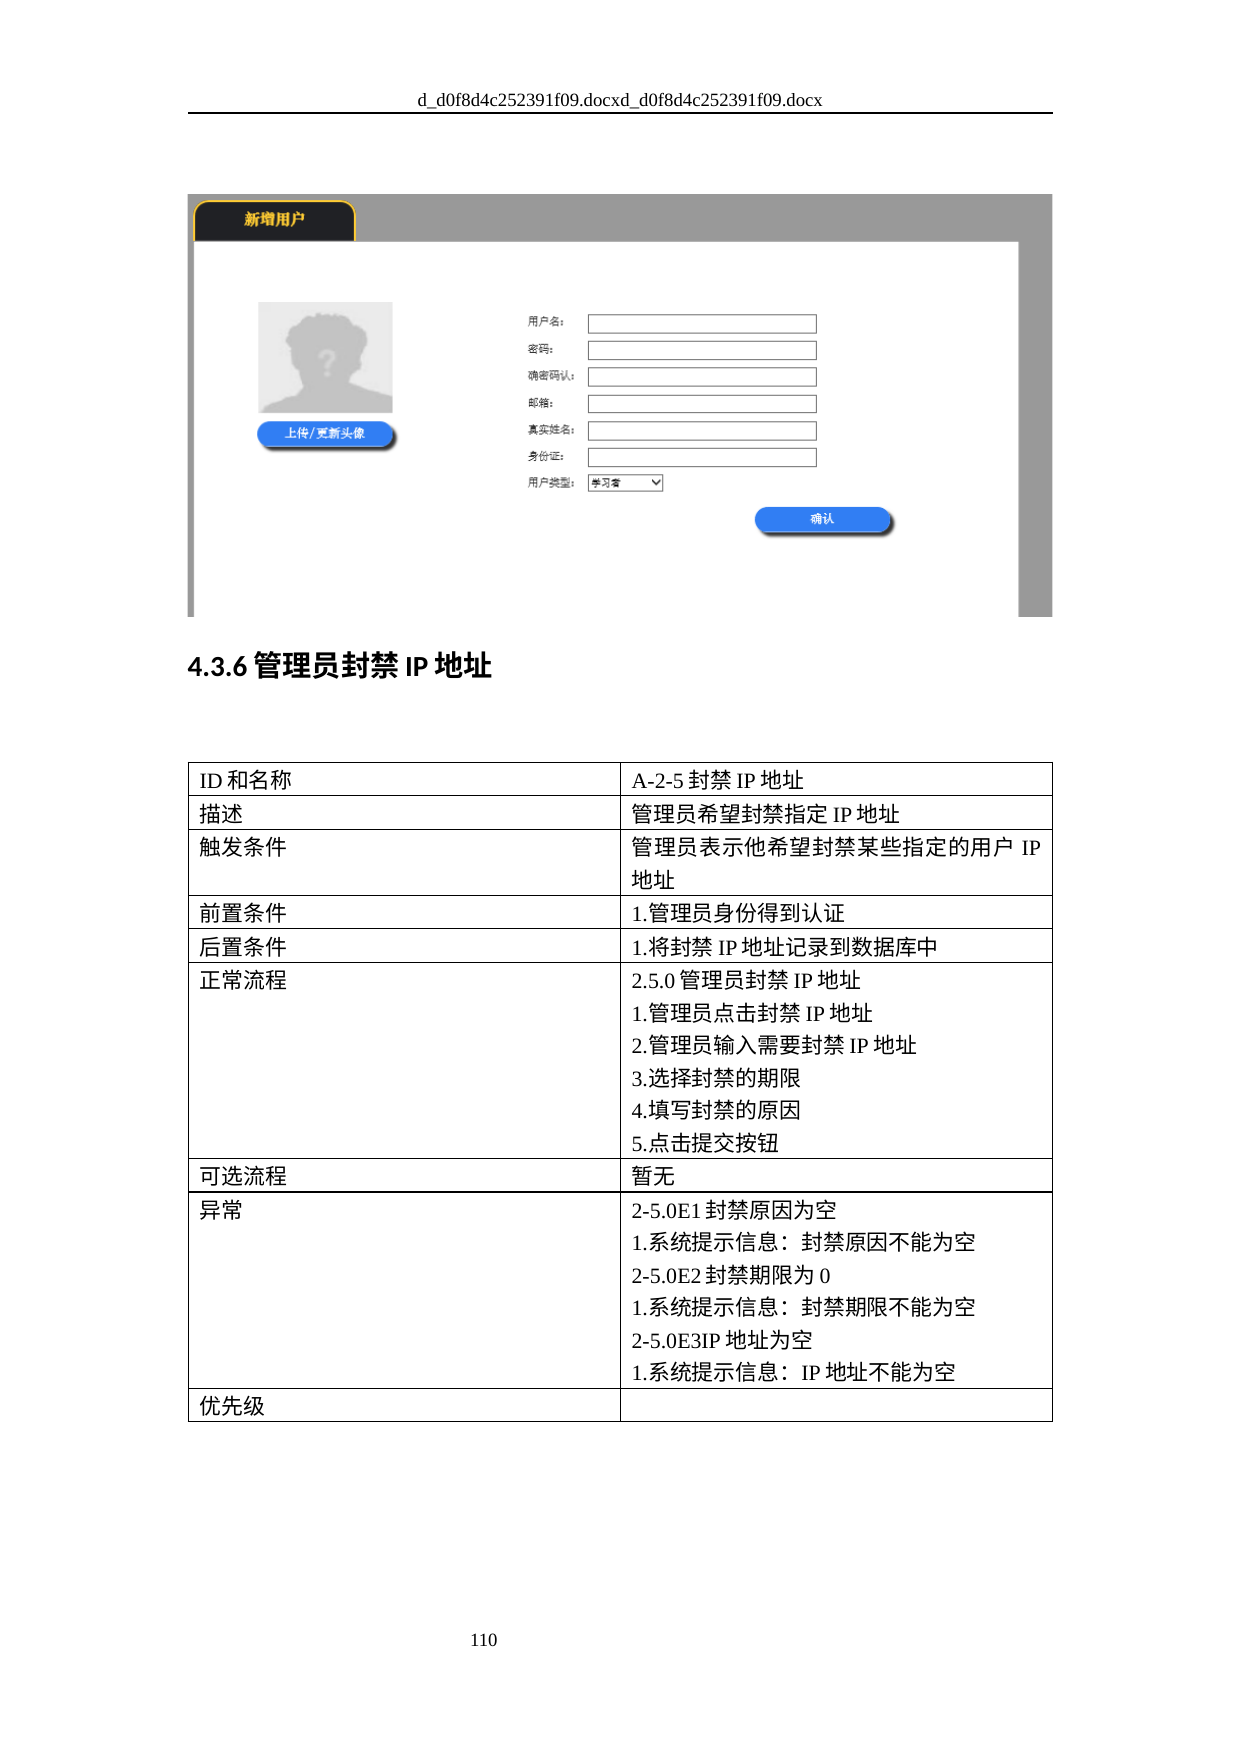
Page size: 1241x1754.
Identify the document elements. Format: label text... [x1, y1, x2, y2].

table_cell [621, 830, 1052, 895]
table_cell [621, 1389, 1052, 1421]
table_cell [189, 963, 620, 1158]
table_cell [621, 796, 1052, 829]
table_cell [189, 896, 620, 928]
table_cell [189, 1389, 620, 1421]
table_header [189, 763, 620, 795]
picture [187, 194, 1053, 617]
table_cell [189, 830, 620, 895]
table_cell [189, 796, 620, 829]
subtitle 4.3.6管理员封禁IP地址 [187, 632, 1053, 697]
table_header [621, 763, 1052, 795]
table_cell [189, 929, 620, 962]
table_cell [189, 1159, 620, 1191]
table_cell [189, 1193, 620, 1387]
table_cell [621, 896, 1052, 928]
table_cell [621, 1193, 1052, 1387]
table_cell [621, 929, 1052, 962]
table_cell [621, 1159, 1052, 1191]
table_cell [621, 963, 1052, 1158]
